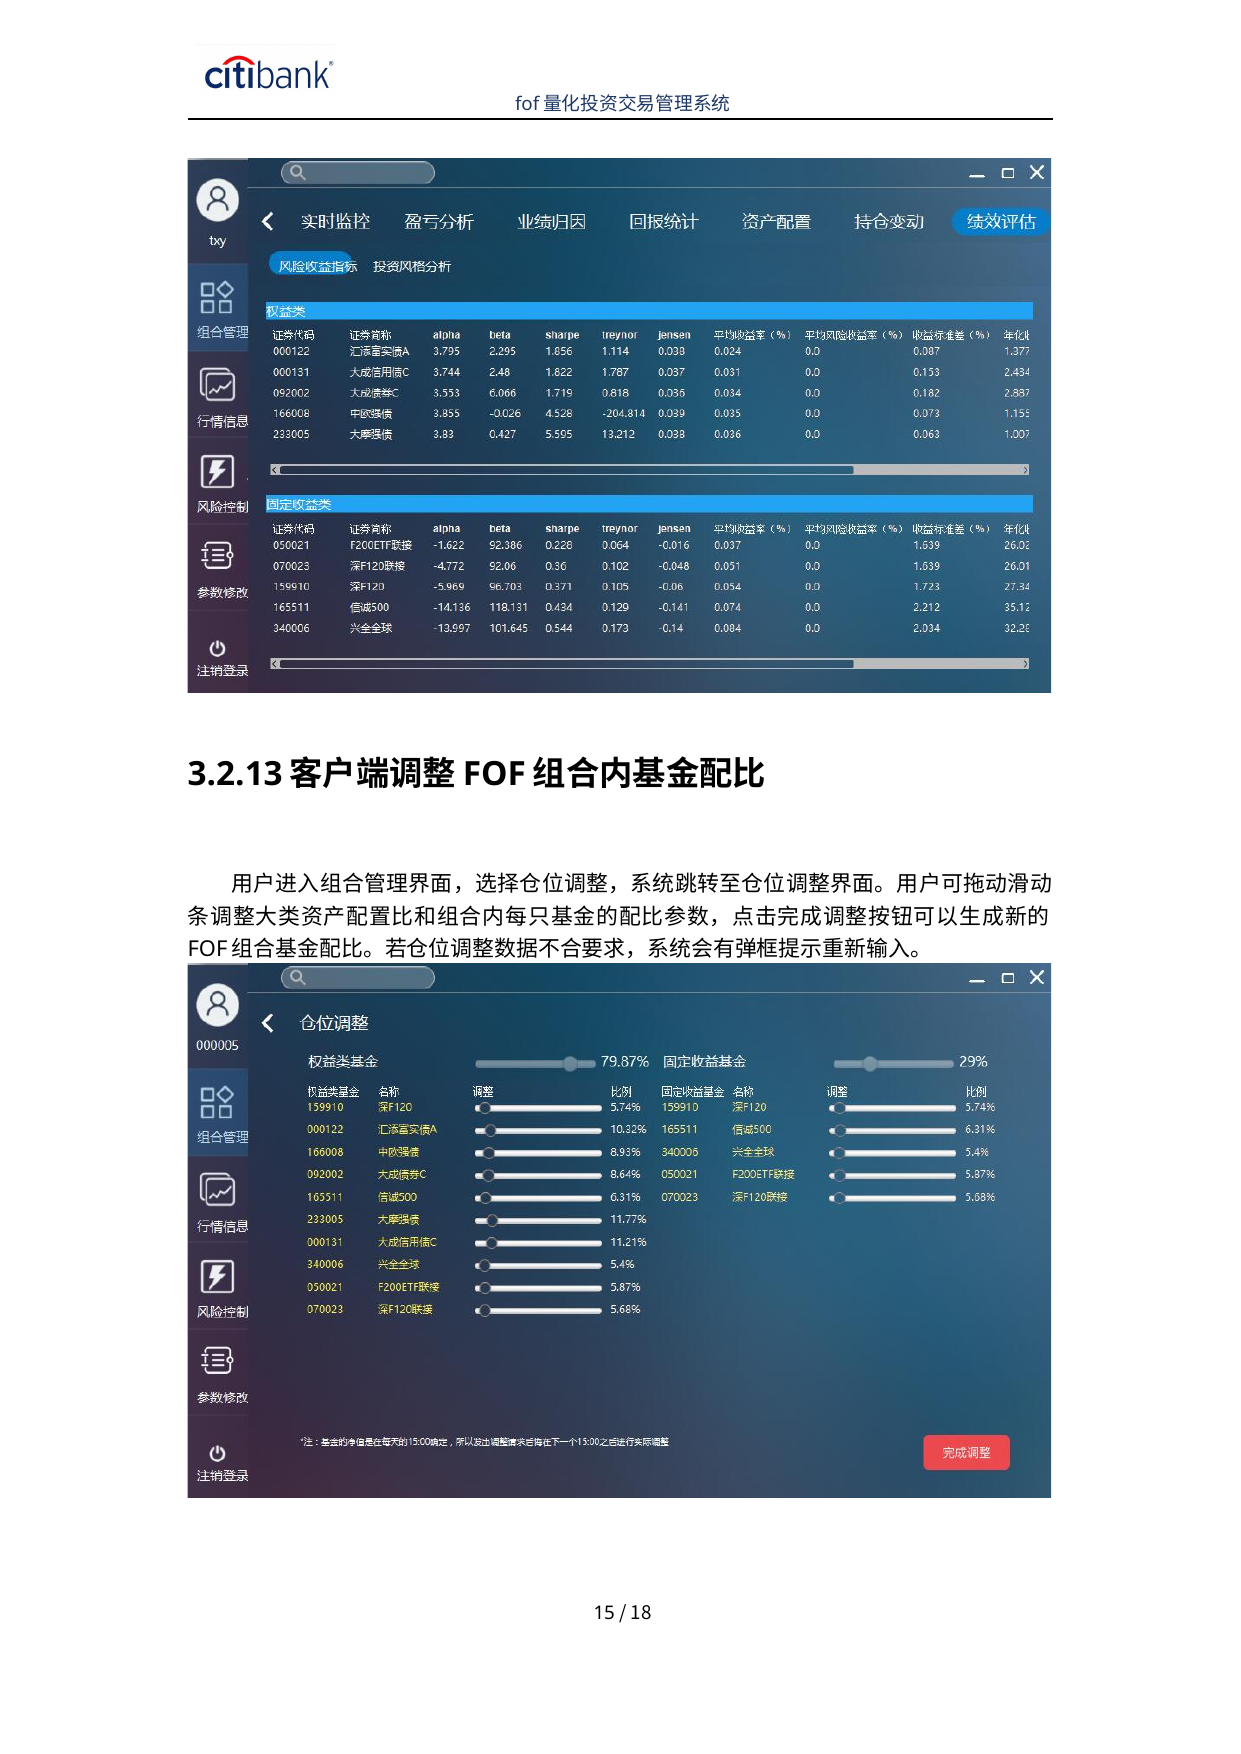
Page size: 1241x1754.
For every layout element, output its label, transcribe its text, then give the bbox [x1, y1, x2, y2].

text 用户进入组合管理界面，选择仓位调整，系统跳转至仓位调整界面。用户可拖动滑动条调整大类资产配置比和组合内每只基金的配比参数，点击完成调整按钮可以生成新的FOF组合基金配比。若仓位调整数据不合要求，系统会有弹框提示重新输入。 [187, 866, 1053, 963]
picture [187, 963, 1052, 1498]
subtitle 3.2.13客户端调整FOF组合内基金配比 [187, 738, 1053, 803]
picture [187, 158, 1052, 693]
picture [195, 44, 337, 99]
